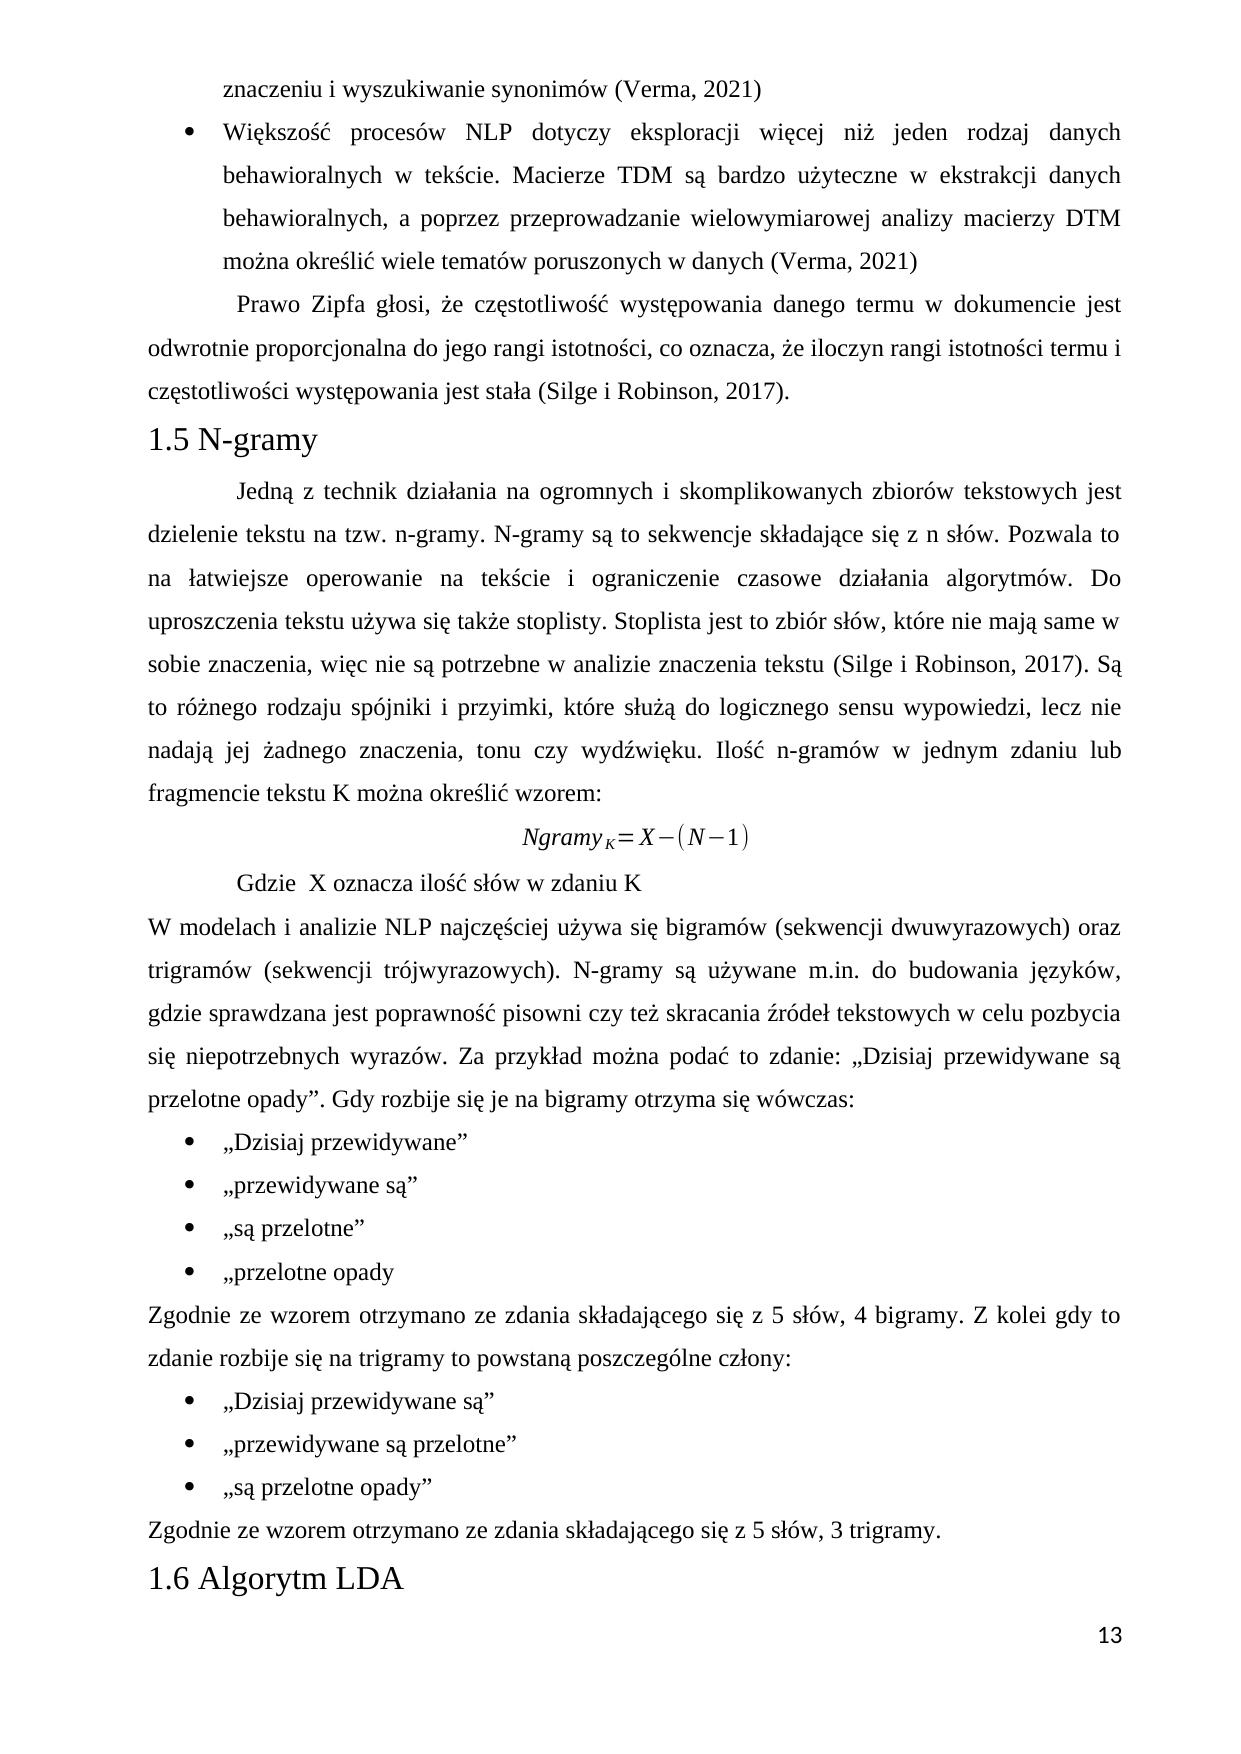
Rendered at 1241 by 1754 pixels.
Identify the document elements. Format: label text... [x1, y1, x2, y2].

list „przewidywane są” [185, 1170, 1122, 1199]
list „są przelotne” [185, 1213, 1122, 1242]
list Większość procesów NLP dotyczy eksploracji więcej niż jeden rodzaj danych behawioralnych w tekście. Macierze TDM są bardzo użyteczne w ekstrakcji danych behawioralnych, a poprzez przeprowadzanie wielowymiarowej analizy macierzy DTM można określić wiele tematów poruszonych w danych [185, 117, 1122, 275]
list „przelotne opady [185, 1257, 1122, 1285]
text Jedną z technik działania na ogromnych i skomplikowanych zbiorów tekstowych jest dzielenie tekstu na tzw. n-gramy. N-gramy są to sekwencje składające się z n słów. Pozwala to na łatwiejsze operowanie na tekście i ograniczenie czasowe działania algorytmów. Do uproszczenia tekstu używa się także stoplisty. Stoplista jest to zbiór słów, które nie mają same w sobie znaczenia, więc nie są potrzebne w analizie znaczenia tekstu. Są to różnego rodzaju spójniki i przyimki, które służą do logicznego sensu wypowiedzi, lecz nie nadają jej żadnego znaczenia, tonu czy wydźwięku. Ilość n-gramów w jednym zdaniu lub fragmencie tekstu K można określić wzorem: [148, 476, 1122, 807]
text 1.6 Algorytm LDA [148, 1558, 1122, 1597]
text Zgodnie ze wzorem otrzymano ze zdania składającego się z 5 słów, 4 bigramy. Z kolei gdy to zdanie rozbije się na trigramy to powstaną poszczególne człony: [148, 1300, 1122, 1372]
text Gdzie X oznacza ilość słów w zdaniu K [148, 868, 1122, 897]
text Zgodnie ze wzorem otrzymano ze zdania składającego się z 5 słów, 3 trigramy. [148, 1515, 1122, 1544]
list „Dzisiaj przewidywane” [185, 1127, 1122, 1156]
text 1.5 N-gramy [148, 419, 1122, 457]
text Prawo Zipfa głosi, że częstotliwość występowania danego termu w dokumencie jest odwrotnie proporcjonalna do jego rangi istotności, co oznacza, że iloczyn rangi istotności termu i częstotliwości występowania jest stała. [148, 289, 1122, 404]
list „Dzisiaj przewidywane są” [185, 1386, 1122, 1415]
text W modelach i analizie NLP najczęściej używa się bigramów (sekwencji dwuwyrazowych) oraz trigramów (sekwencji trójwyrazowych). N-gramy są używane m.in. do budowania języków, gdzie sprawdzana jest poprawność pisowni czy też skracania źródeł tekstowych w celu pozbycia się niepotrzebnych wyrazów. Za przykład można podać to zdanie: „Dzisiaj przewidywane są przelotne opady”. Gdy rozbije się je na bigramy otrzyma się wówczas: [148, 912, 1122, 1113]
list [185, 74, 1122, 103]
list „są przelotne opady” [185, 1472, 1122, 1501]
list „przewidywane są przelotne” [185, 1429, 1122, 1458]
